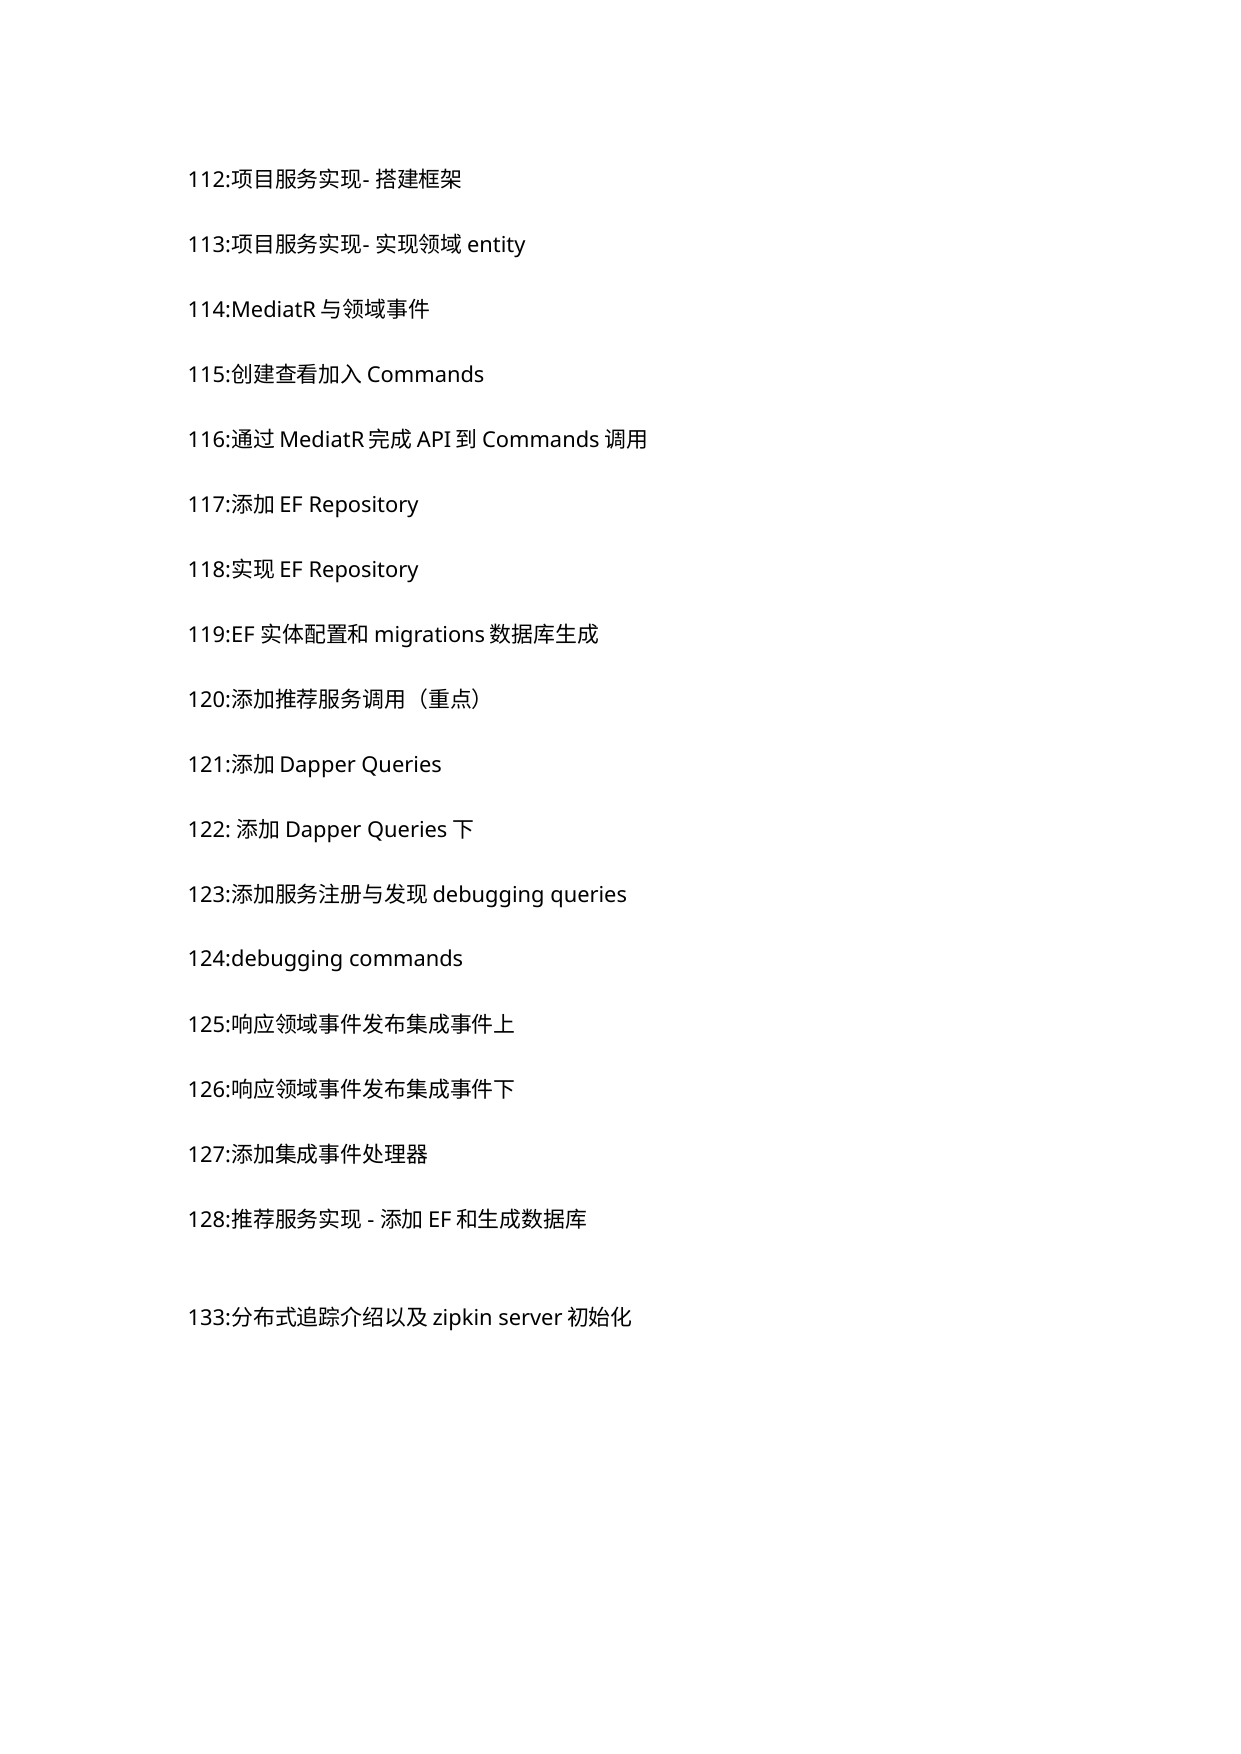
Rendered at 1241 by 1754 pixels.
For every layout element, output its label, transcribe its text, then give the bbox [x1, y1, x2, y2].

text 117:添加EF Repository [187, 487, 1053, 519]
text 115:创建查看加入Commands [187, 357, 1053, 389]
text 126:响应领域事件发布集成事件下 [187, 1072, 1053, 1104]
text 116:通过MediatR完成API到Commands调用 [187, 422, 1053, 454]
text 128:推荐服务实现 - 添加EF和生成数据库 [187, 1202, 1053, 1234]
text 114:MediatR与领域事件 [187, 292, 1053, 324]
text 123:添加服务注册与发现debugging queries [187, 877, 1053, 909]
text 125:响应领域事件发布集成事件上 [187, 1007, 1053, 1039]
text 122: 添加Dapper Queries下 [187, 812, 1053, 844]
text 127:添加集成事件处理器 [187, 1137, 1053, 1169]
text 119:EF 实体配置和migrations数据库生成 [187, 617, 1053, 649]
text 112:项目服务实现- 搭建框架 [187, 162, 1053, 194]
text 113:项目服务实现- 实现领域entity [187, 227, 1053, 259]
text 118:实现EF Repository [187, 552, 1053, 584]
text 133:分布式追踪介绍以及zipkin server初始化 [187, 1299, 1053, 1332]
text 120:添加推荐服务调用（重点） [187, 682, 1053, 714]
text 124:debugging commands [187, 942, 1053, 974]
text 121:添加Dapper Queries [187, 747, 1053, 779]
